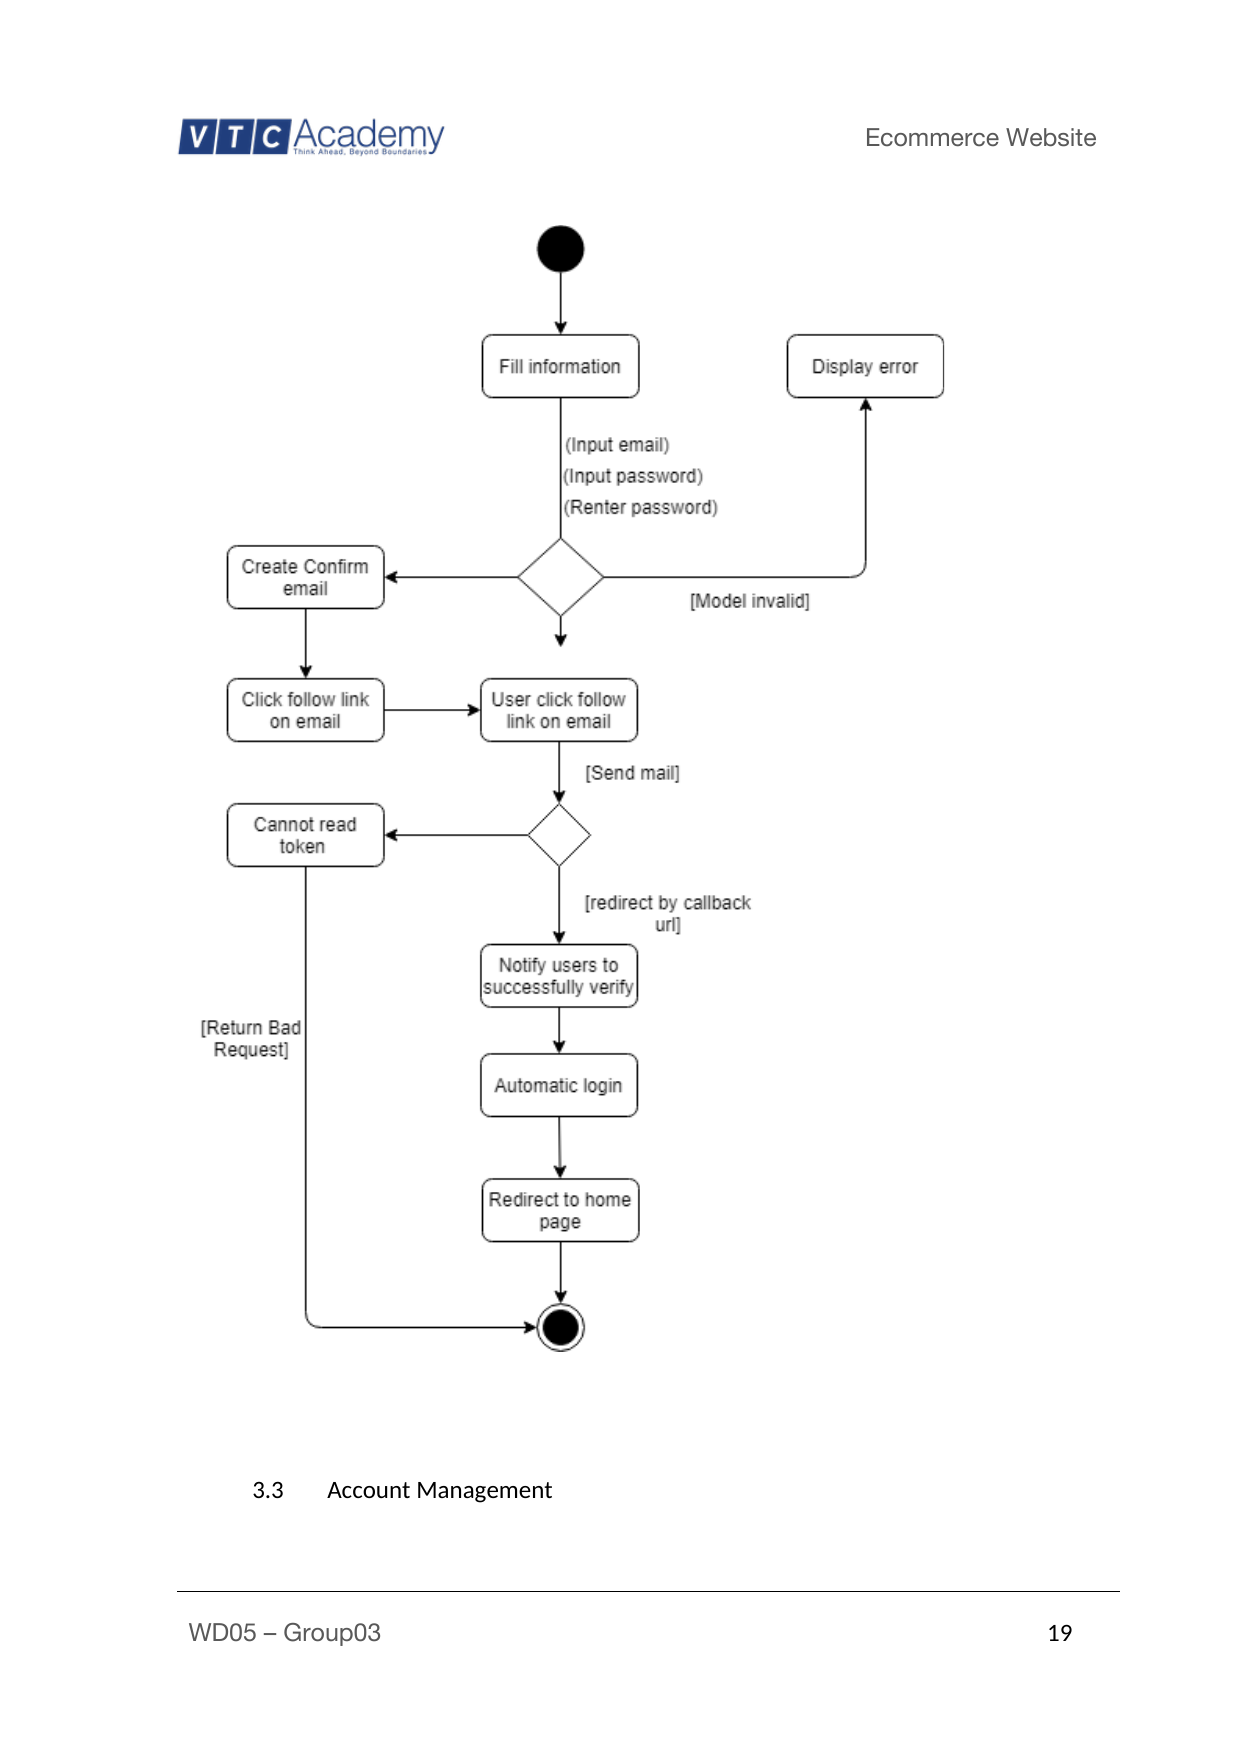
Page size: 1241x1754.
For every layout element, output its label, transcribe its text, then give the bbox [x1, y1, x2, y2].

text 3.3 Account Management [252, 1474, 1122, 1504]
picture [169, 111, 454, 164]
picture [177, 225, 945, 1352]
